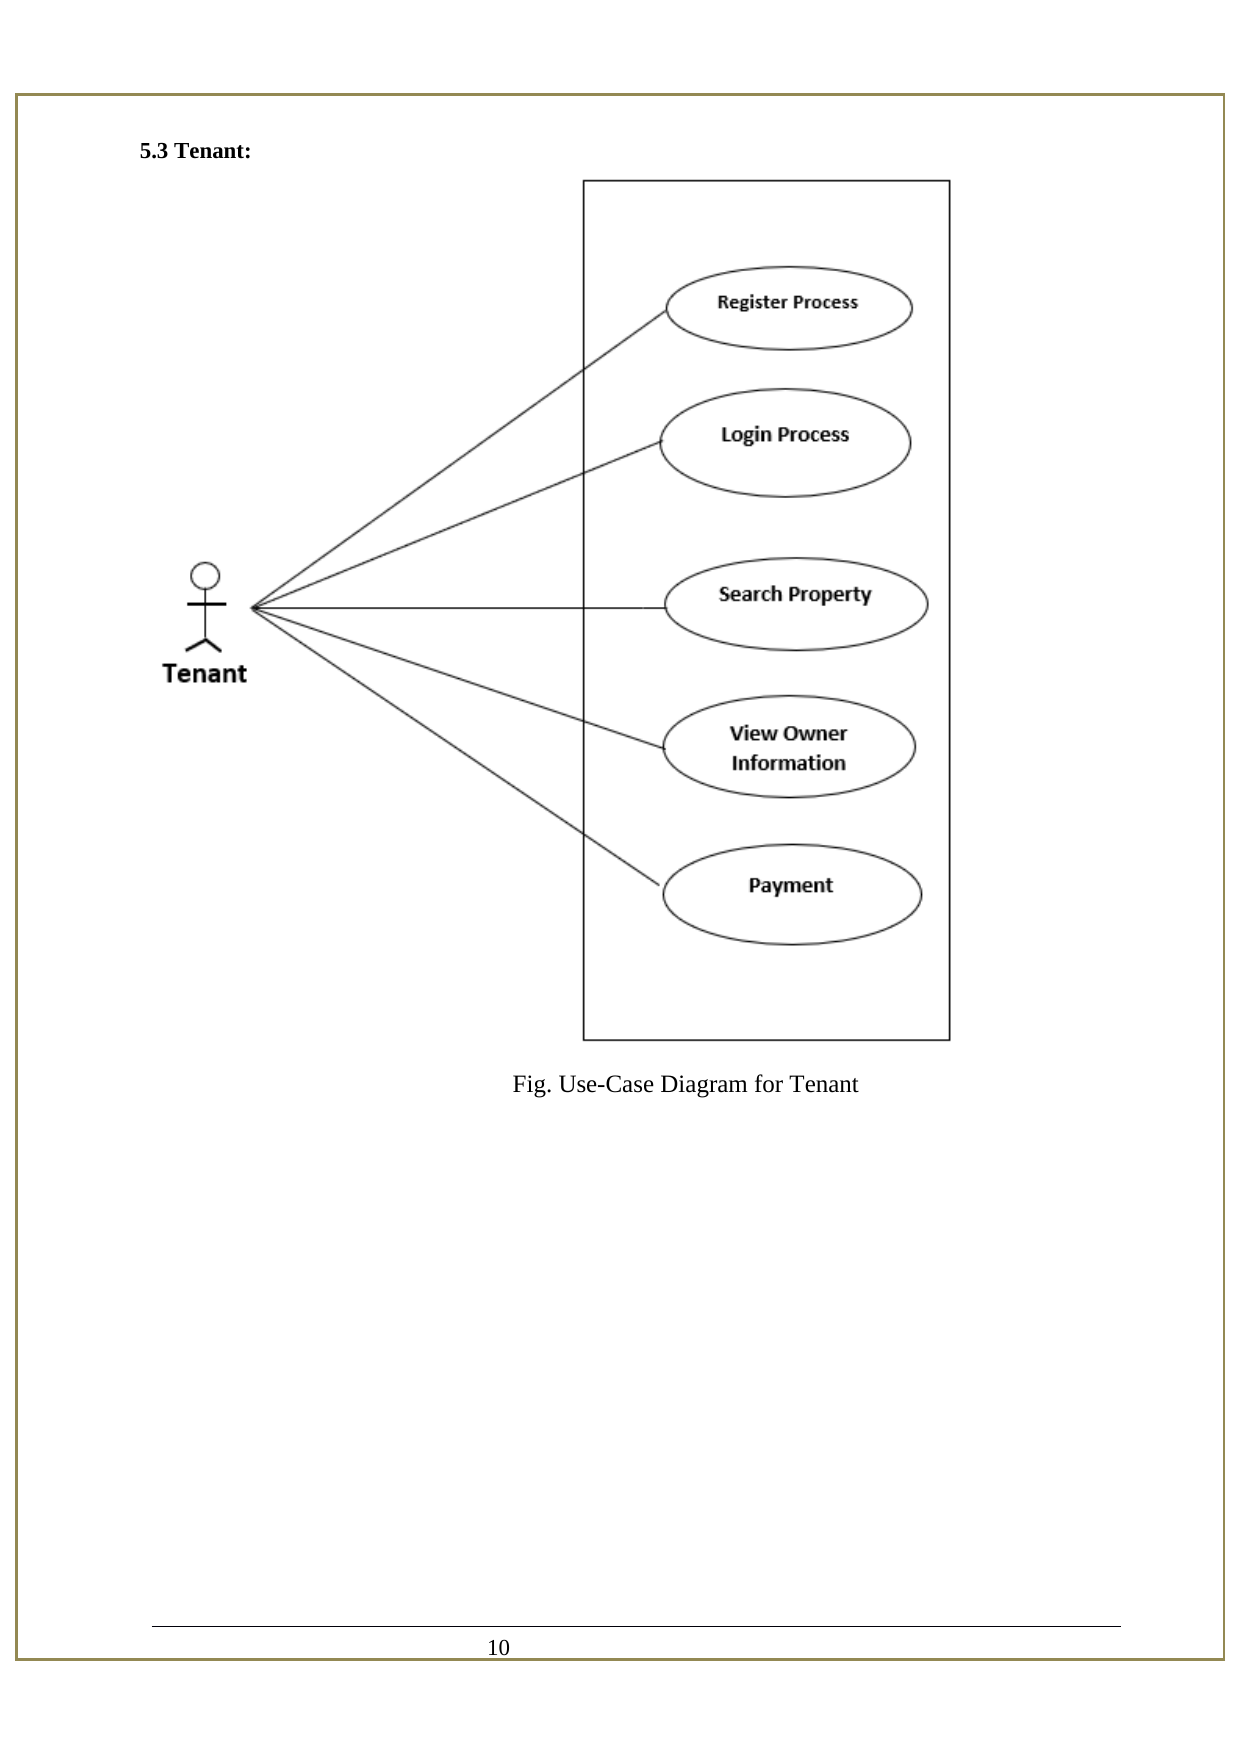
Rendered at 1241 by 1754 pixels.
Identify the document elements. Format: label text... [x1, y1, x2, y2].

picture [139, 163, 982, 1060]
text Fig. Use-Case Diagram for Tenant [341, 1069, 881, 1097]
